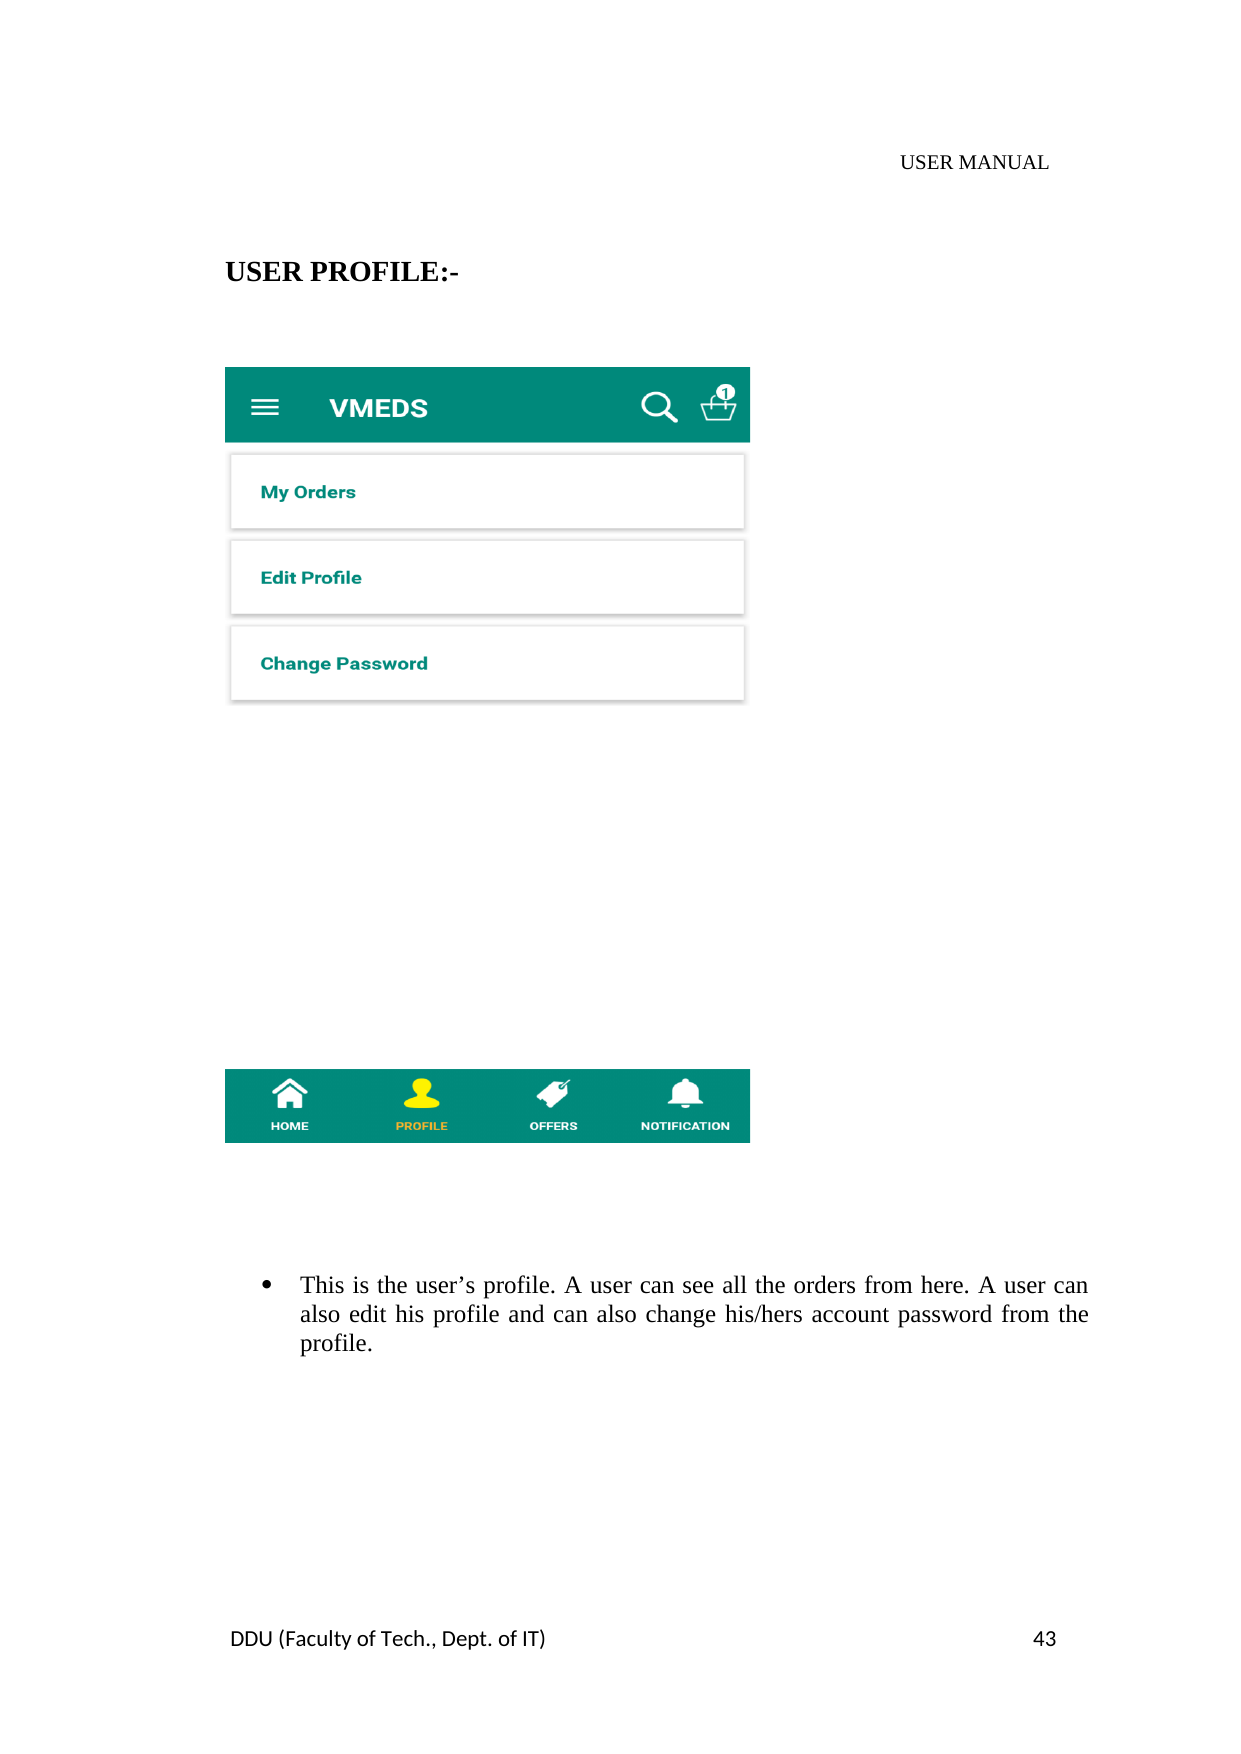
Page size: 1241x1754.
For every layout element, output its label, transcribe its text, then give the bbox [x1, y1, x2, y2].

text USER PROFILE:- [225, 254, 1090, 288]
list This is the user’s profile. A user can see all the orders from here. A user can also edit his profile and can also change his/hers account password from the profile. [262, 1271, 1090, 1357]
picture [225, 367, 750, 1143]
text USER MANUAL [900, 150, 1090, 174]
